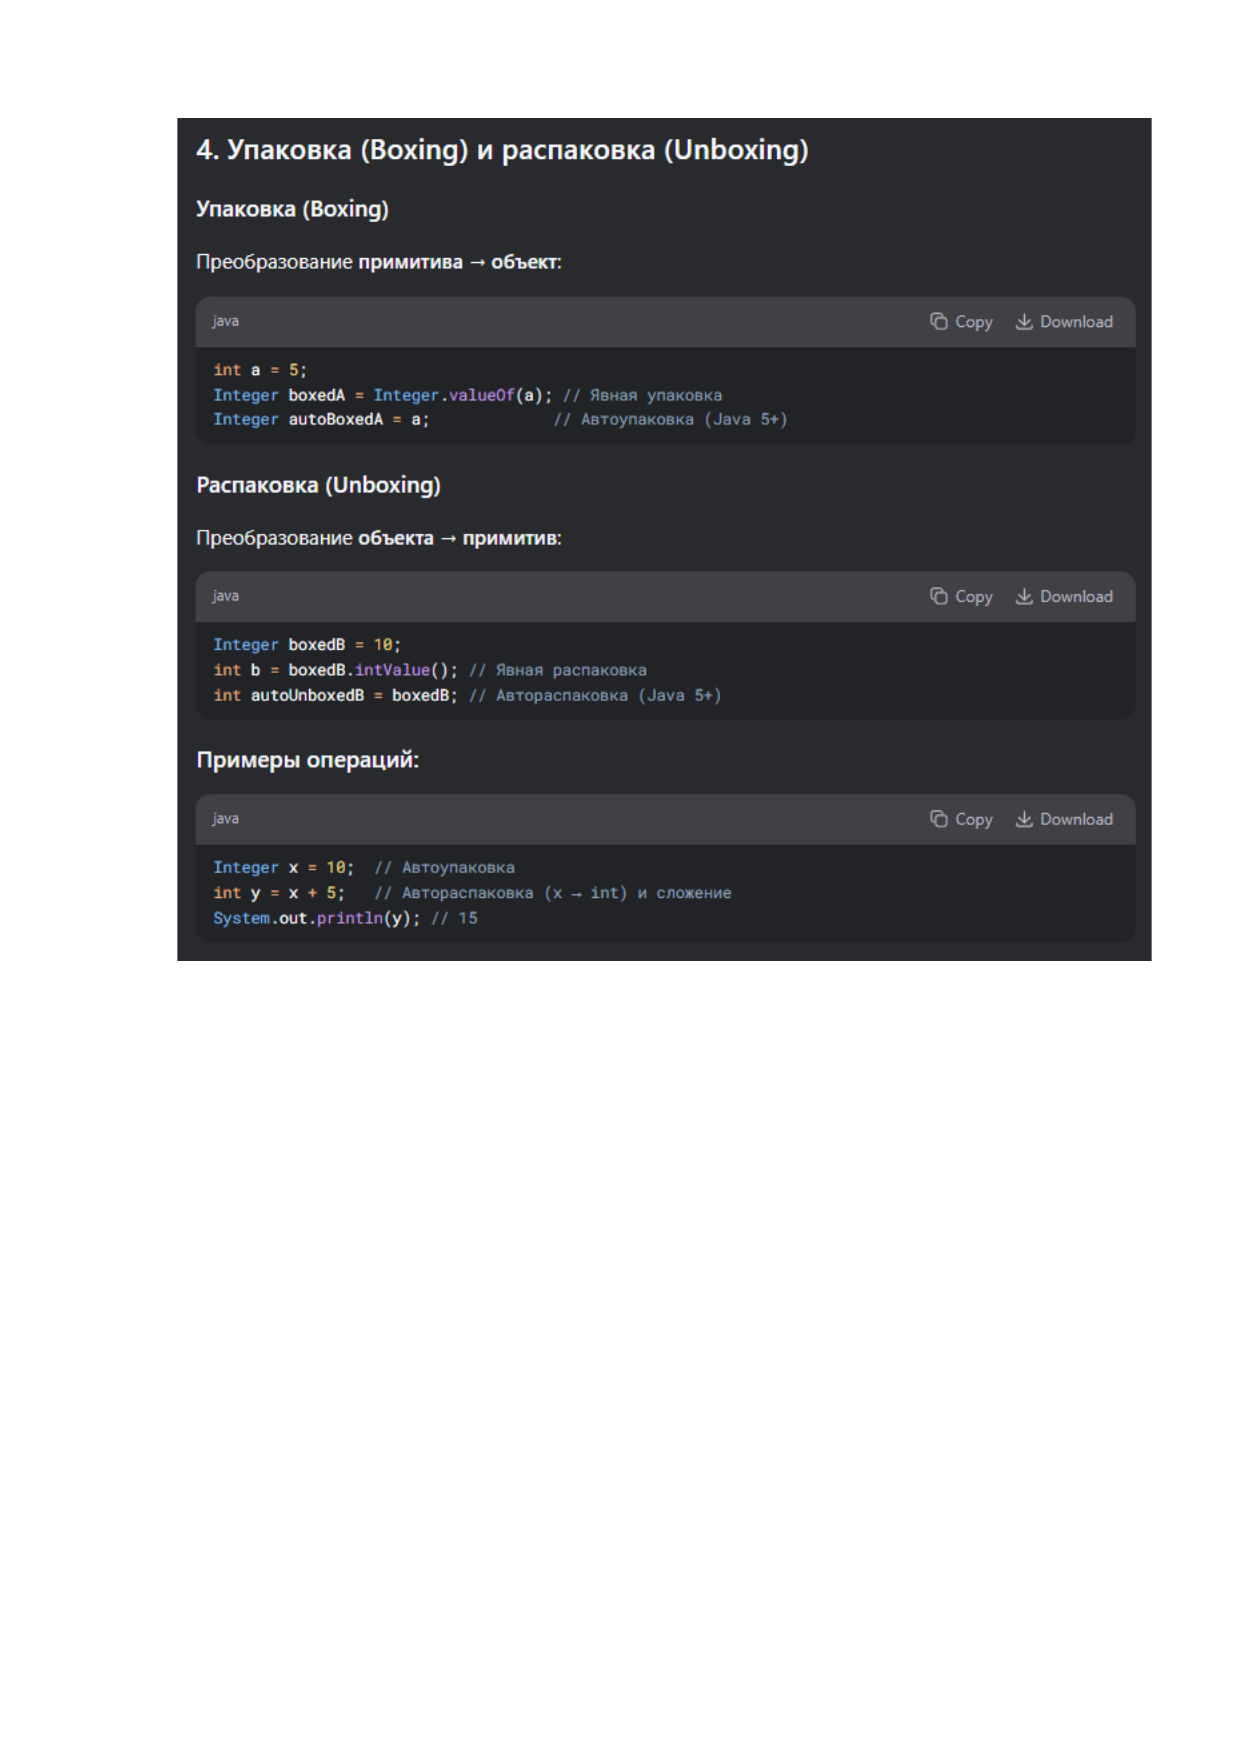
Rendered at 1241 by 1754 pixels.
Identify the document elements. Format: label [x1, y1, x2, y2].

picture [177, 118, 1152, 961]
